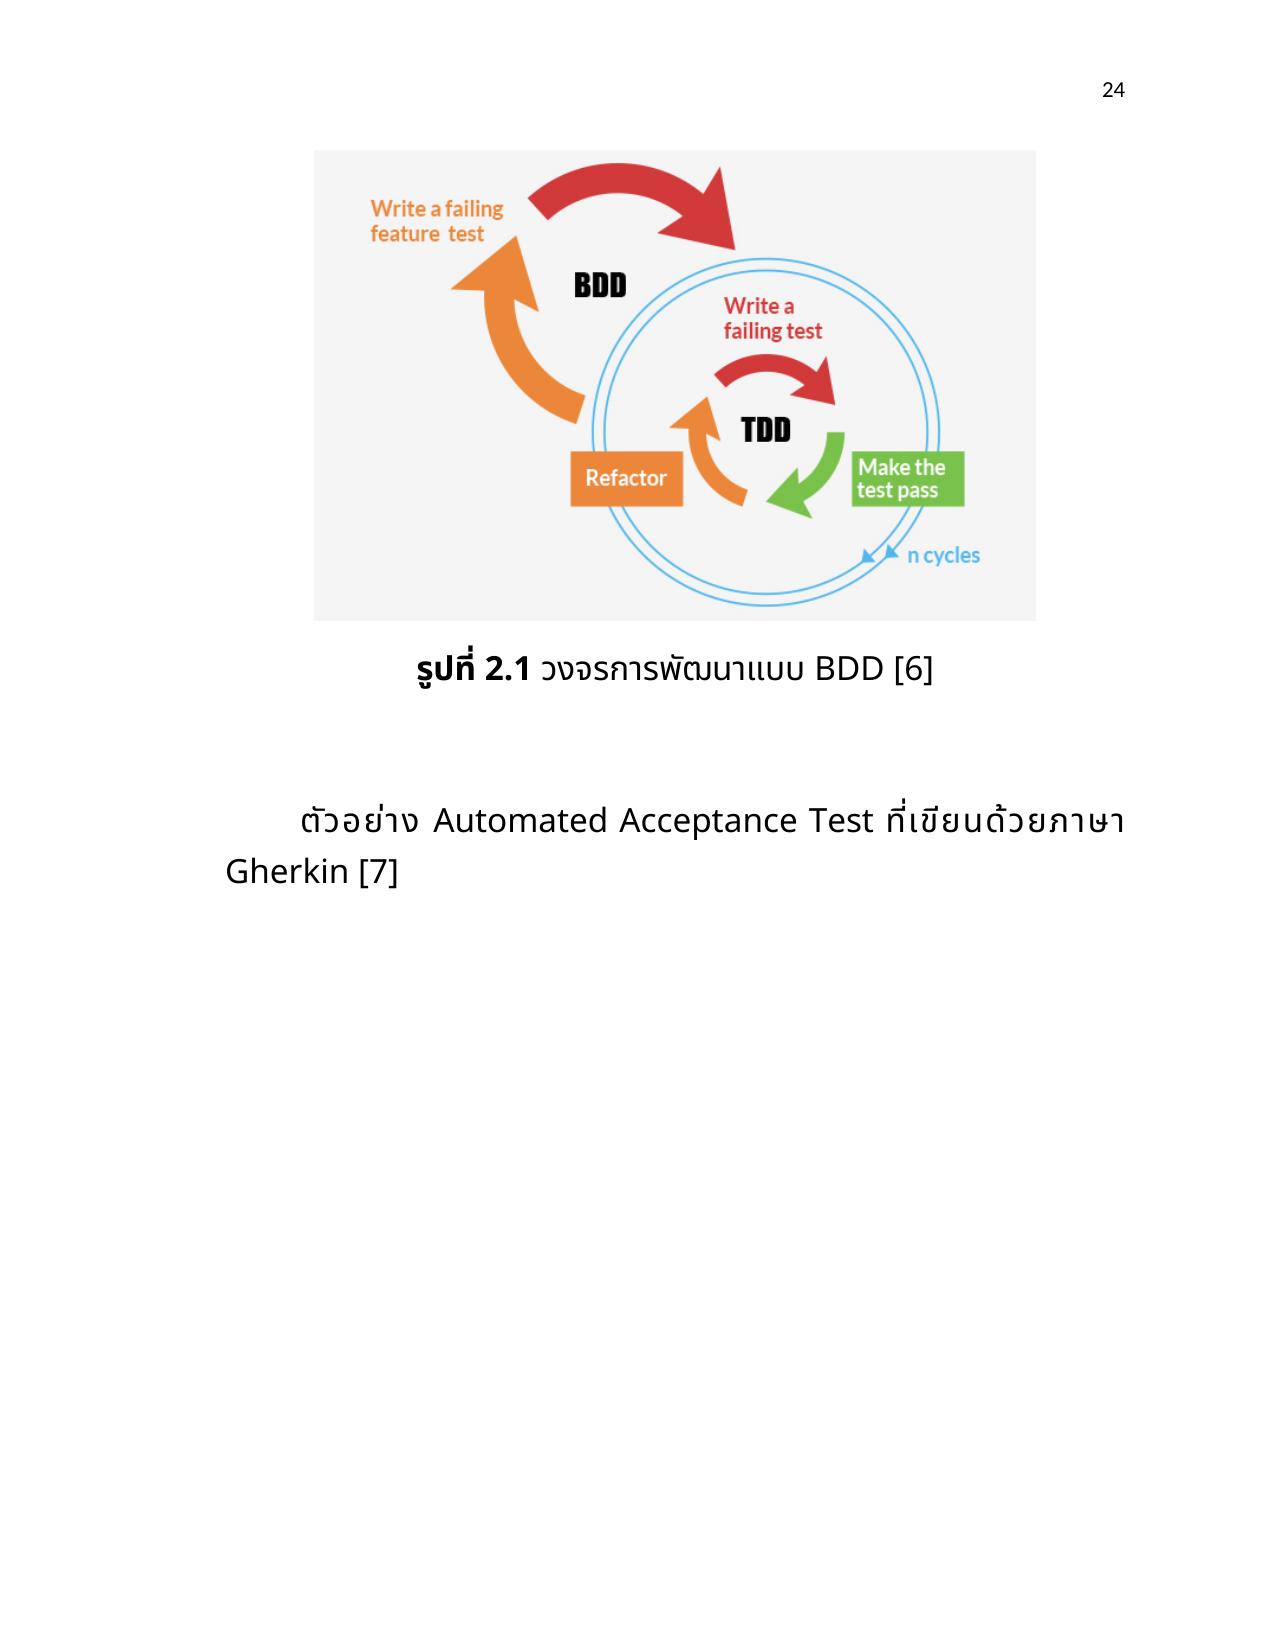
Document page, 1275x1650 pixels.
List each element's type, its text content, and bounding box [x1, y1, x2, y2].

picture [314, 150, 1036, 621]
text วงจรการพัฒนาแบบ BDD [6] [225, 645, 1125, 696]
text ตัวอย่าง Automated Acceptance Test ที่เขียนด้วยภาษา Gherkin [7] [225, 797, 1125, 893]
